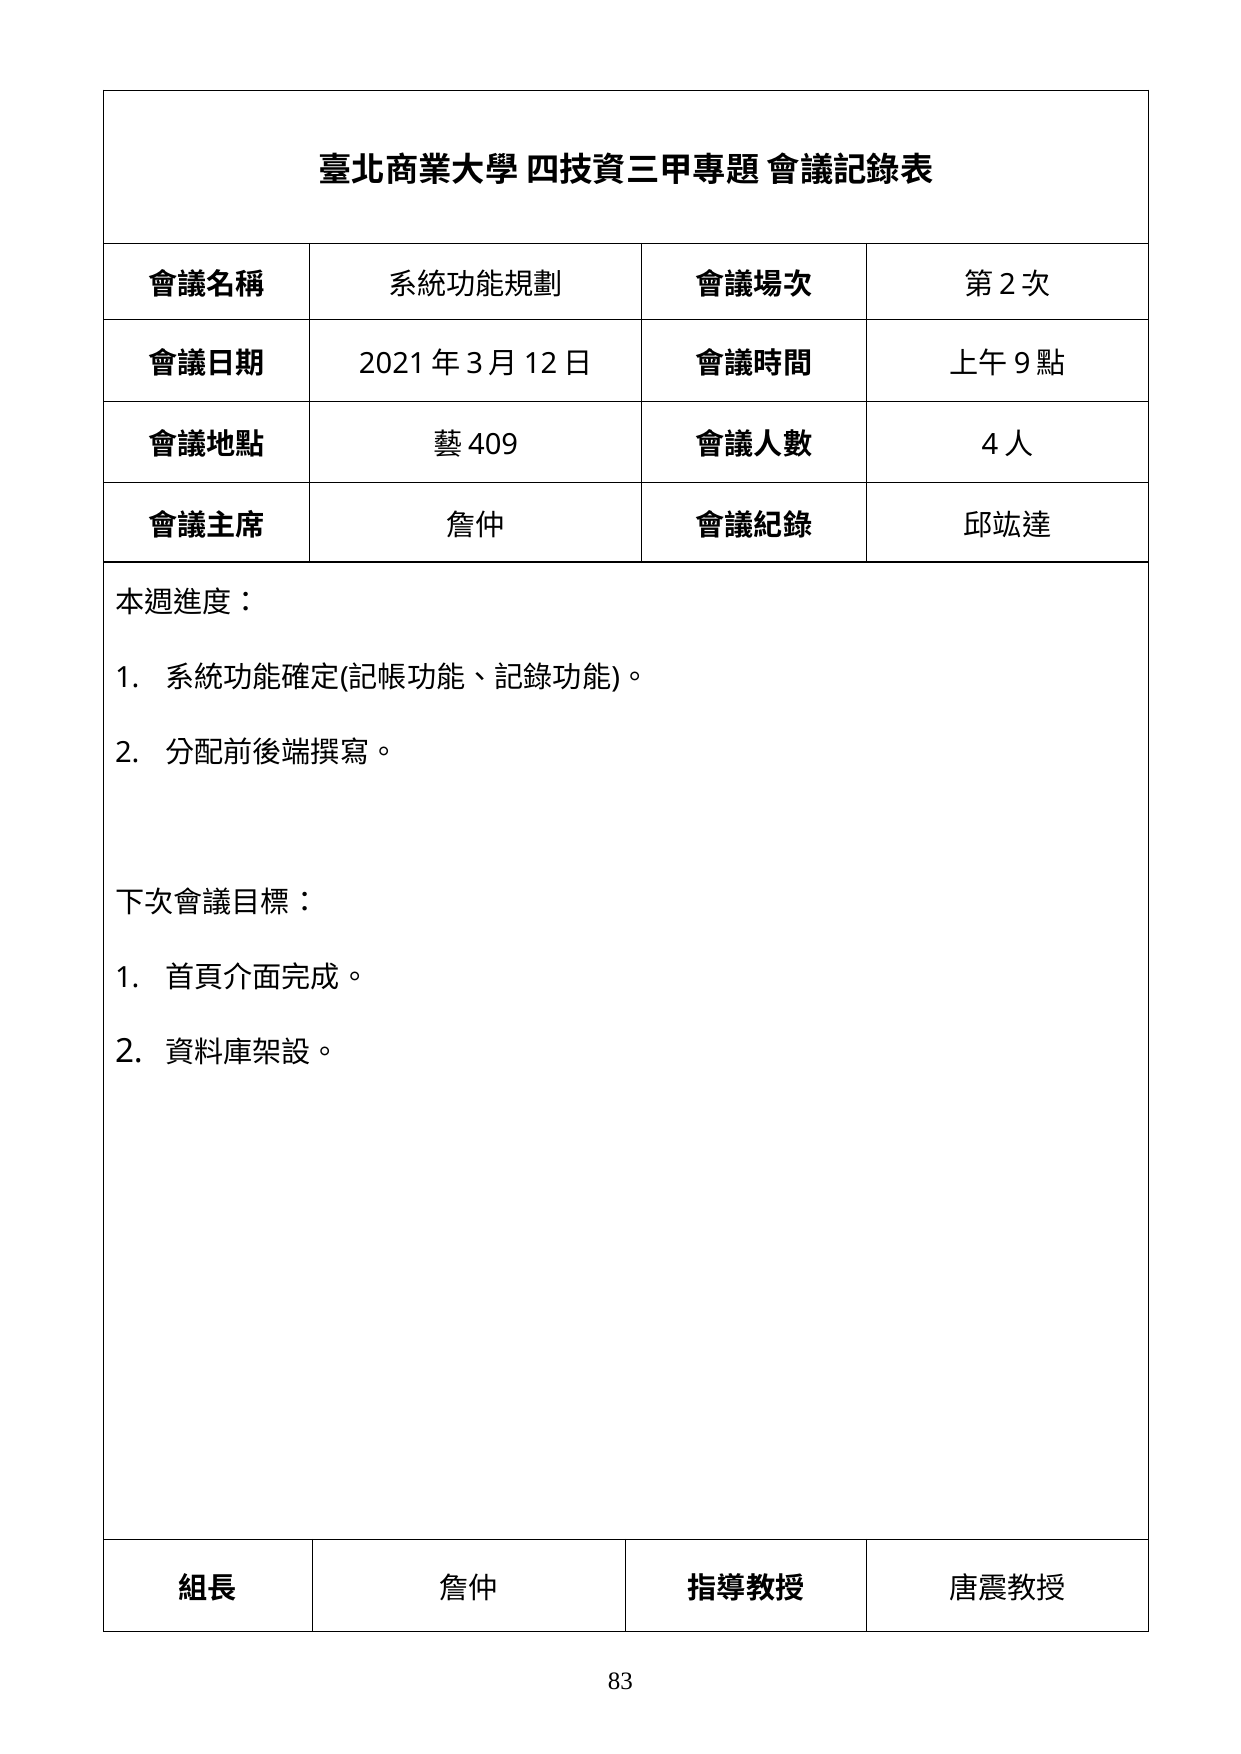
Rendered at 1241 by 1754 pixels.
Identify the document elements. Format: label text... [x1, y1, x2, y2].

table_header 臺北商業大學 四技資三甲專題 會議記錄表 [104, 91, 1148, 243]
table_cell 會議名稱 [104, 244, 309, 319]
table_cell 本週進度： 系統功能確定(記帳功能、記錄功能)。 分配前後端撰寫。 下次會議目標： 首頁介面完成。 資料庫架設。 [104, 563, 1148, 1539]
table_cell 上午9點 [867, 320, 1148, 401]
table_cell 藝409 [310, 402, 641, 482]
table_cell 會議日期 [104, 320, 309, 401]
table_cell 會議主席 [104, 483, 309, 561]
table_cell 指導教授 [626, 1540, 866, 1631]
table_cell 詹仲 [313, 1540, 625, 1631]
table_cell 詹仲 [310, 483, 641, 561]
table_cell 邱竑達 [867, 483, 1148, 561]
table_cell 會議時間 [642, 320, 866, 401]
table_cell 唐震教授 [867, 1540, 1148, 1631]
table_cell 2021年3月12日 [310, 320, 641, 401]
table_cell 系統功能規劃 [310, 244, 641, 319]
table_cell 會議場次 [642, 244, 866, 319]
table_cell 會議紀錄 [642, 483, 866, 561]
table_cell 第2次 [867, 244, 1148, 319]
table_cell 會議地點 [104, 402, 309, 482]
table_cell 組長 [104, 1540, 312, 1631]
table_cell 會議人數 [642, 402, 866, 482]
table_cell 4人 [867, 402, 1148, 482]
